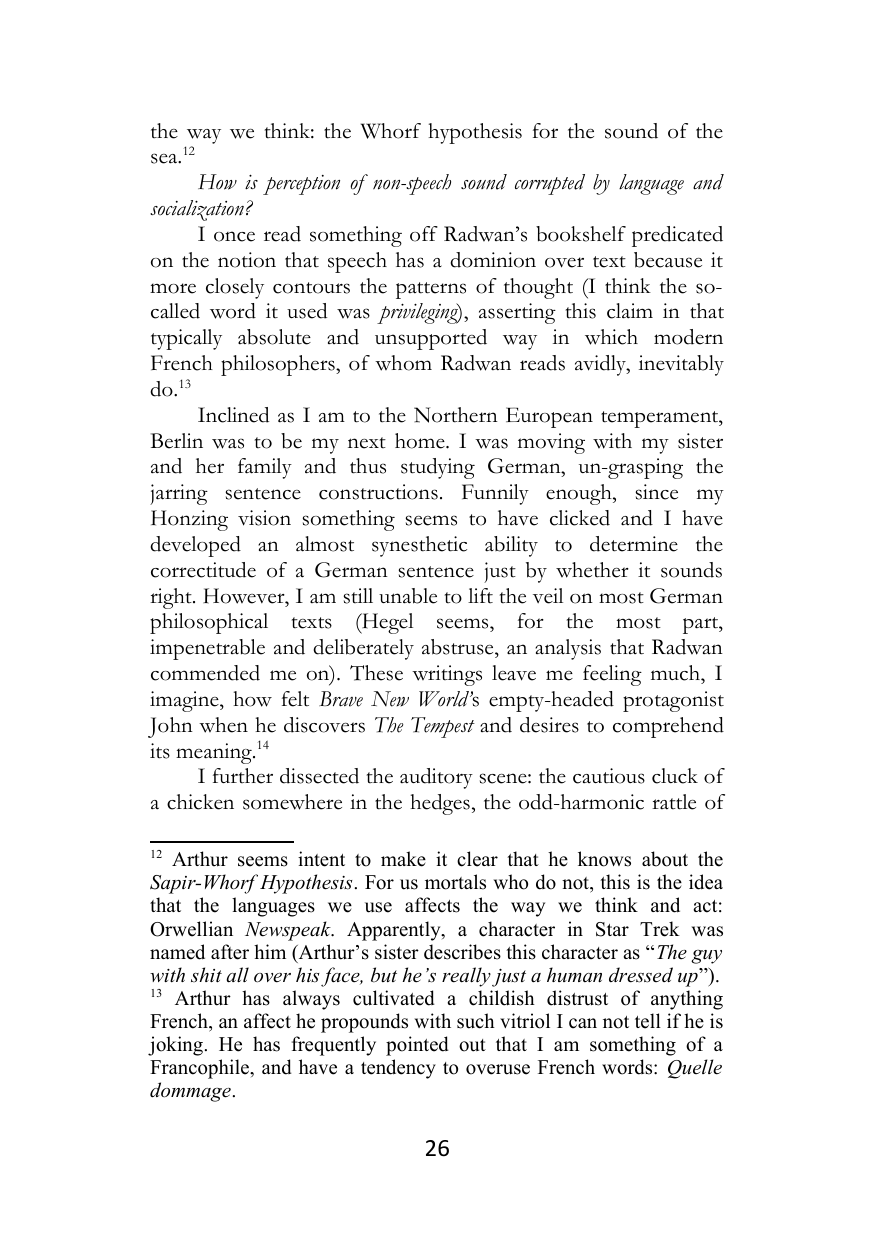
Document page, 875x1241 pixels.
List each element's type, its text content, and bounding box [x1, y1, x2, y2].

text I further dissected the auditory scene: the cautious cluck of a chicken somewhere in the hedges, the odd-harmonic rattle of a 115-CC moped pootling by, and a flanged scratch of an unknown insect chirping in the midday heat, wing-sound demodulating to produce barely-there difference tones. [150, 764, 724, 816]
text How is perception of non-speech sound corrupted by language and socialization? [150, 170, 724, 222]
text Inclined as I am to the Northern European temperament, Berlin was to be my next home. I was moving with my sister and her family and thus studying German, un-grasping the jarring sentence constructions. Funnily enough, since my Honzing vision something seems to have clicked and I have developed an almost synesthetic ability to determine the correctitude of a German sentence just by whether it sounds right. However, I am still unable to lift the veil on most German philosophical texts (Hegel seems, for the most part, impenetrable and deliberately abstruse, an analysis that Radwan commended me on). These writings leave me feeling much, I imagine, how felt Brave New World’s empty-headed protagonist John when he discovers The Tempest and desires to comprehend its meaning. [150, 402, 724, 764]
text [150, 118, 724, 170]
text I once read something off Radwan’s bookshelf predicated on the notion that speech has a dominion over text because it more closely contours the patterns of thought (I think the so-called word it used was privileging), asserting this claim in that typically absolute and unsupported way in which modern French philosophers, of whom Radwan reads avidly, inevitably do. [150, 222, 724, 402]
